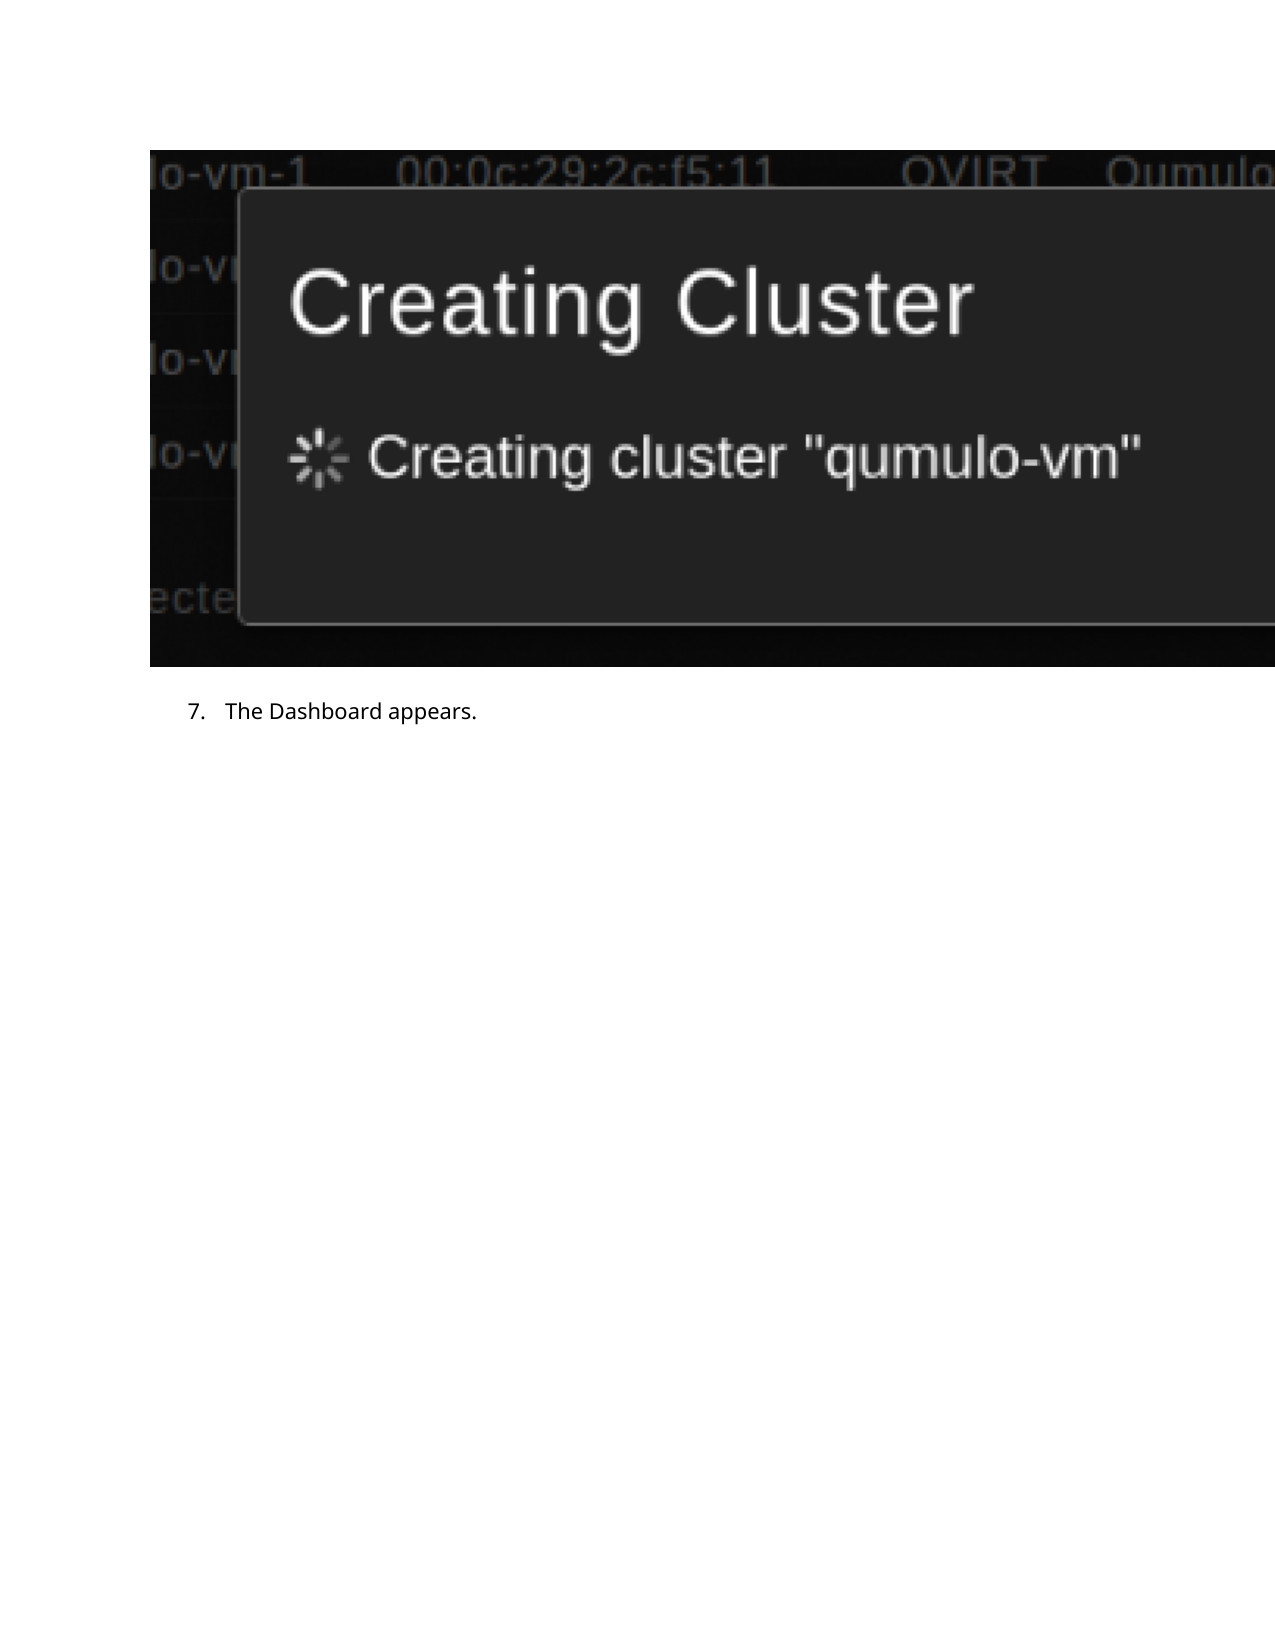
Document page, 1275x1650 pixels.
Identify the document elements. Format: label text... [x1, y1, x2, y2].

picture [150, 150, 1275, 667]
list The Dashboard appears. [187, 696, 1125, 726]
